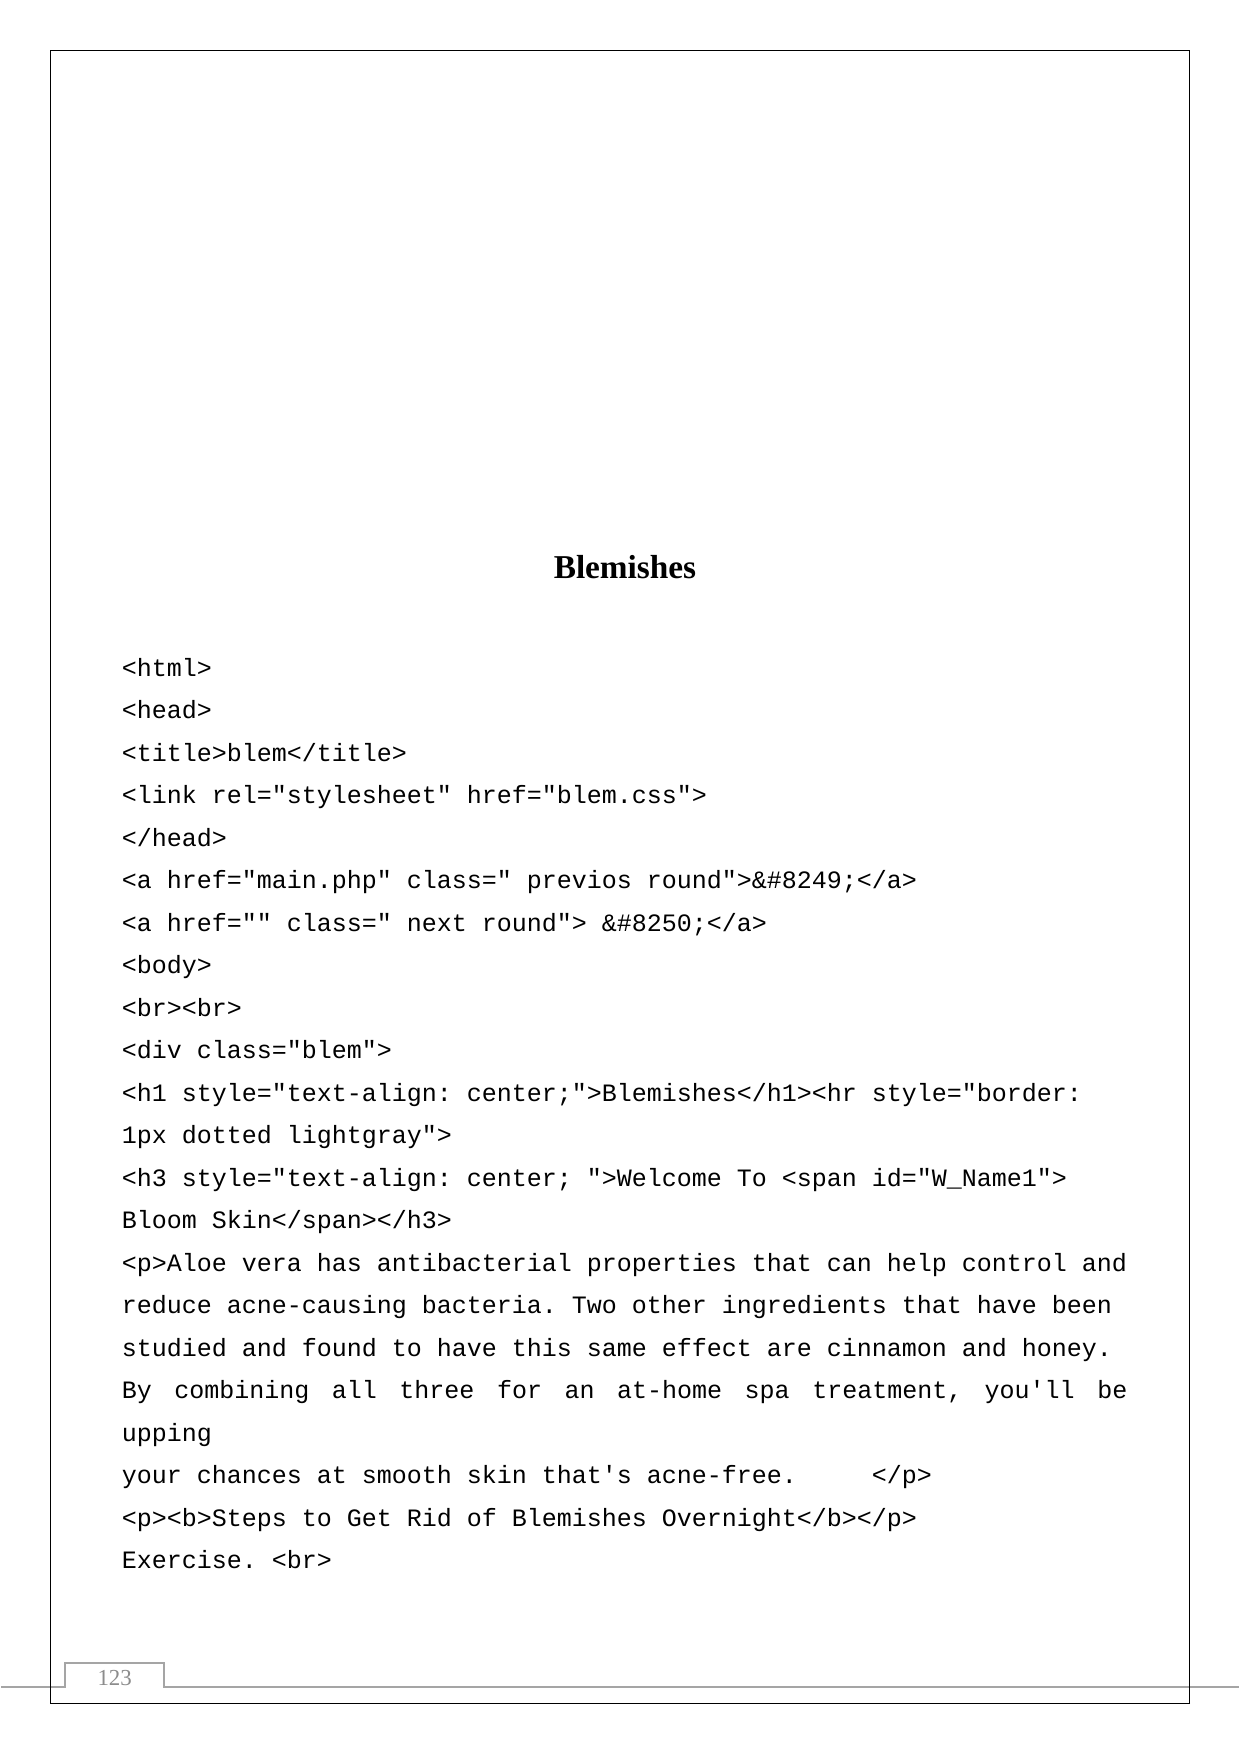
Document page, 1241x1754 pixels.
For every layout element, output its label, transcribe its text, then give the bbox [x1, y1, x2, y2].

text <h1 style="text-align: center;">Blemishes</h1><hr style="border: [122, 1080, 1128, 1109]
text your chances at smooth skin that's acne-free. </p> [122, 1463, 1128, 1491]
text <link rel="stylesheet" href="blem.css"> [122, 783, 1128, 811]
text <head> [122, 698, 1128, 726]
text Bloom Skin</span></h3> [122, 1208, 1128, 1236]
text <br><br> [122, 995, 1128, 1024]
text <p><b>Steps to Get Rid of Blemishes Overnight</b></p> [122, 1505, 1128, 1534]
text studied and found to have this same effect are cinnamon and honey. [122, 1335, 1128, 1364]
text <html> [122, 655, 1128, 684]
text <title>blem</title> [122, 740, 1128, 769]
text Exercise. <br> [122, 1548, 1128, 1576]
text 1px dotted lightgray"> [122, 1123, 1128, 1151]
text <div class="blem"> [122, 1038, 1128, 1066]
text reduce acne-causing bacteria. Two other ingredients that have been [122, 1293, 1128, 1321]
text <body> [122, 953, 1128, 981]
text By combining all three for an at-home spa treatment, you'll be upping [122, 1378, 1128, 1449]
text <a href="main.php" class=" previos round">&#8249;</a> [122, 868, 1128, 896]
text </head> [122, 825, 1128, 854]
text <a href="" class=" next round"> &#8250;</a> [122, 910, 1128, 939]
text <p>Aloe vera has antibacterial properties that can help control and [122, 1250, 1128, 1279]
text Blemishes [122, 547, 1128, 586]
text <h3 style="text-align: center; ">Welcome To <span id="W_Name1"> [122, 1165, 1128, 1194]
